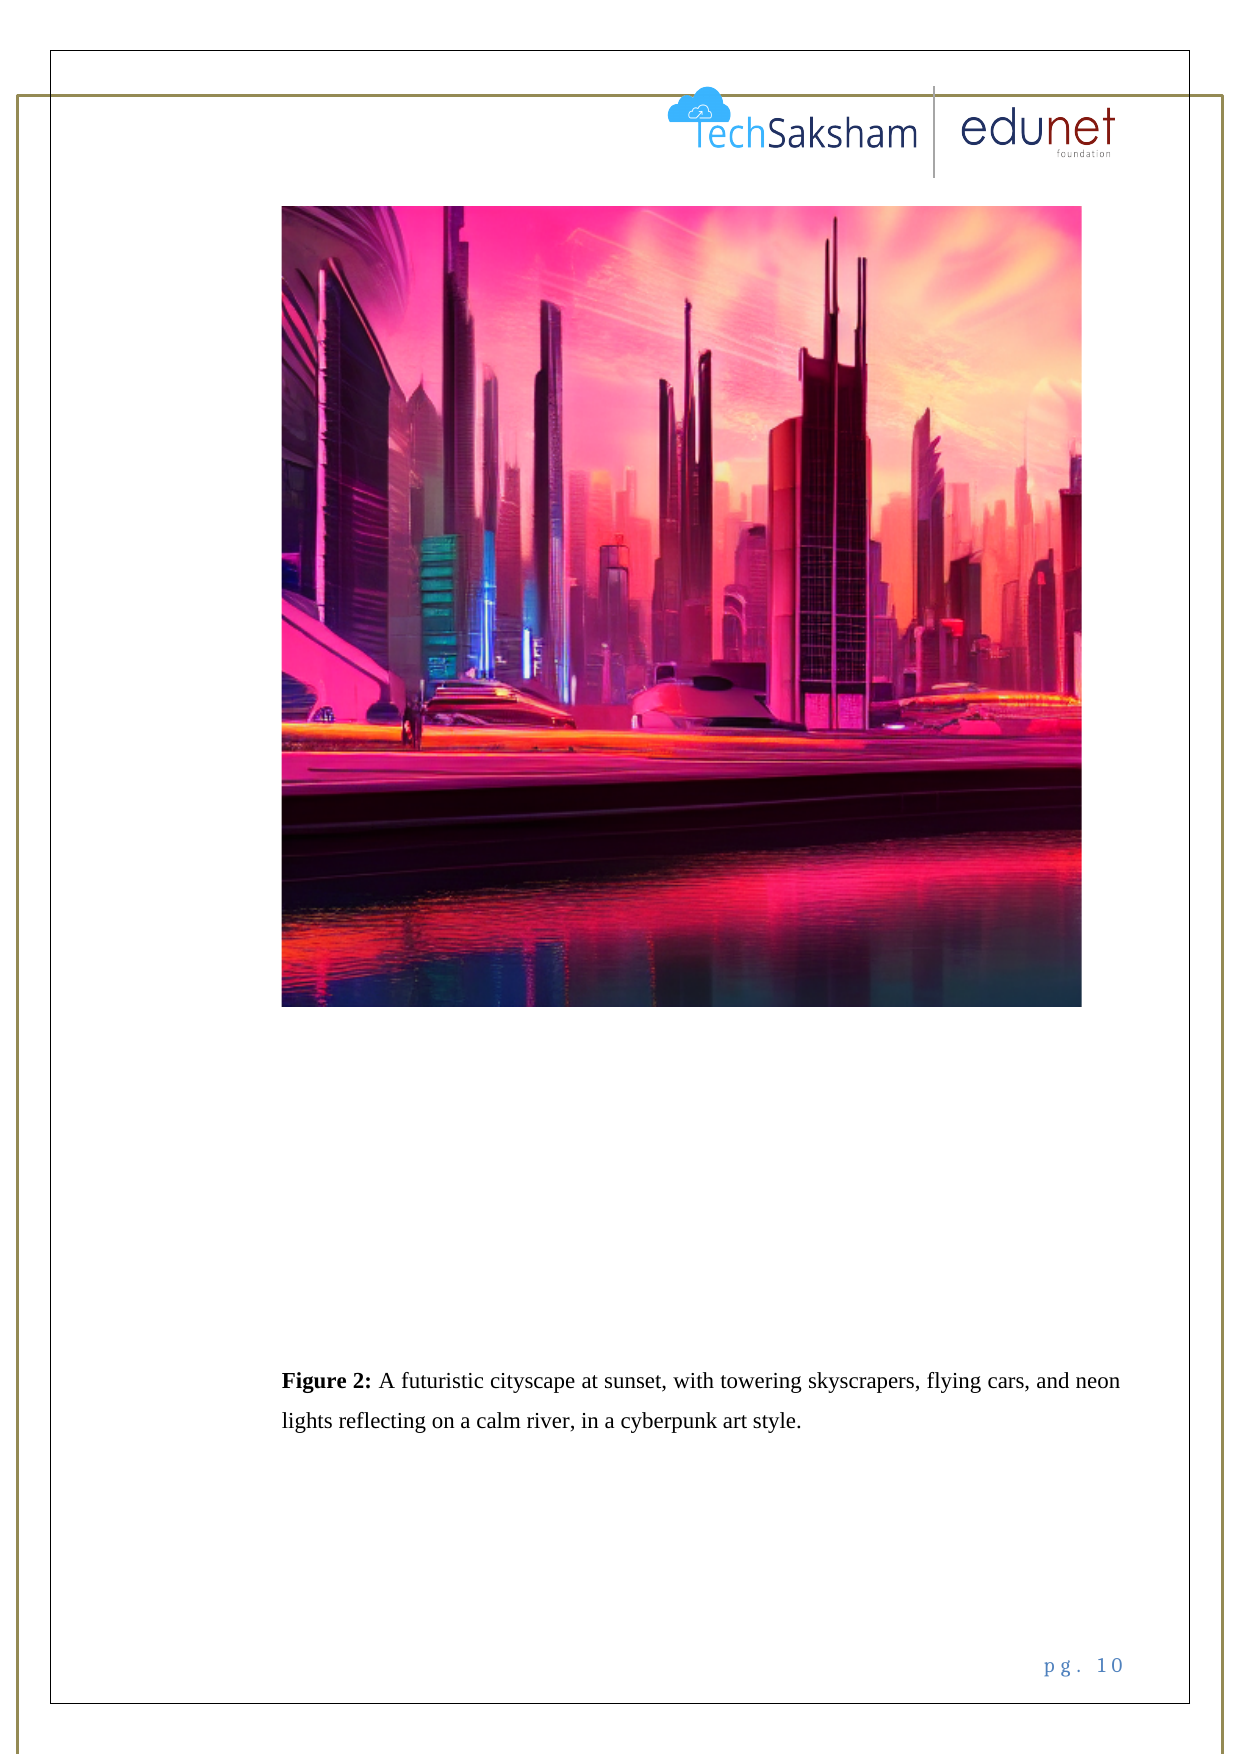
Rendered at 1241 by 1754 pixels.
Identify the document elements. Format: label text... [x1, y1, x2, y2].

picture [955, 100, 1122, 164]
text Figure 2: A futuristic cityscape at sunset, with towering skyscrapers, flying cars, and neon lights reflecting on a calm river, in a cyberpunk art style. [282, 1367, 1122, 1433]
picture [281, 206, 1082, 1007]
picture [662, 79, 923, 154]
